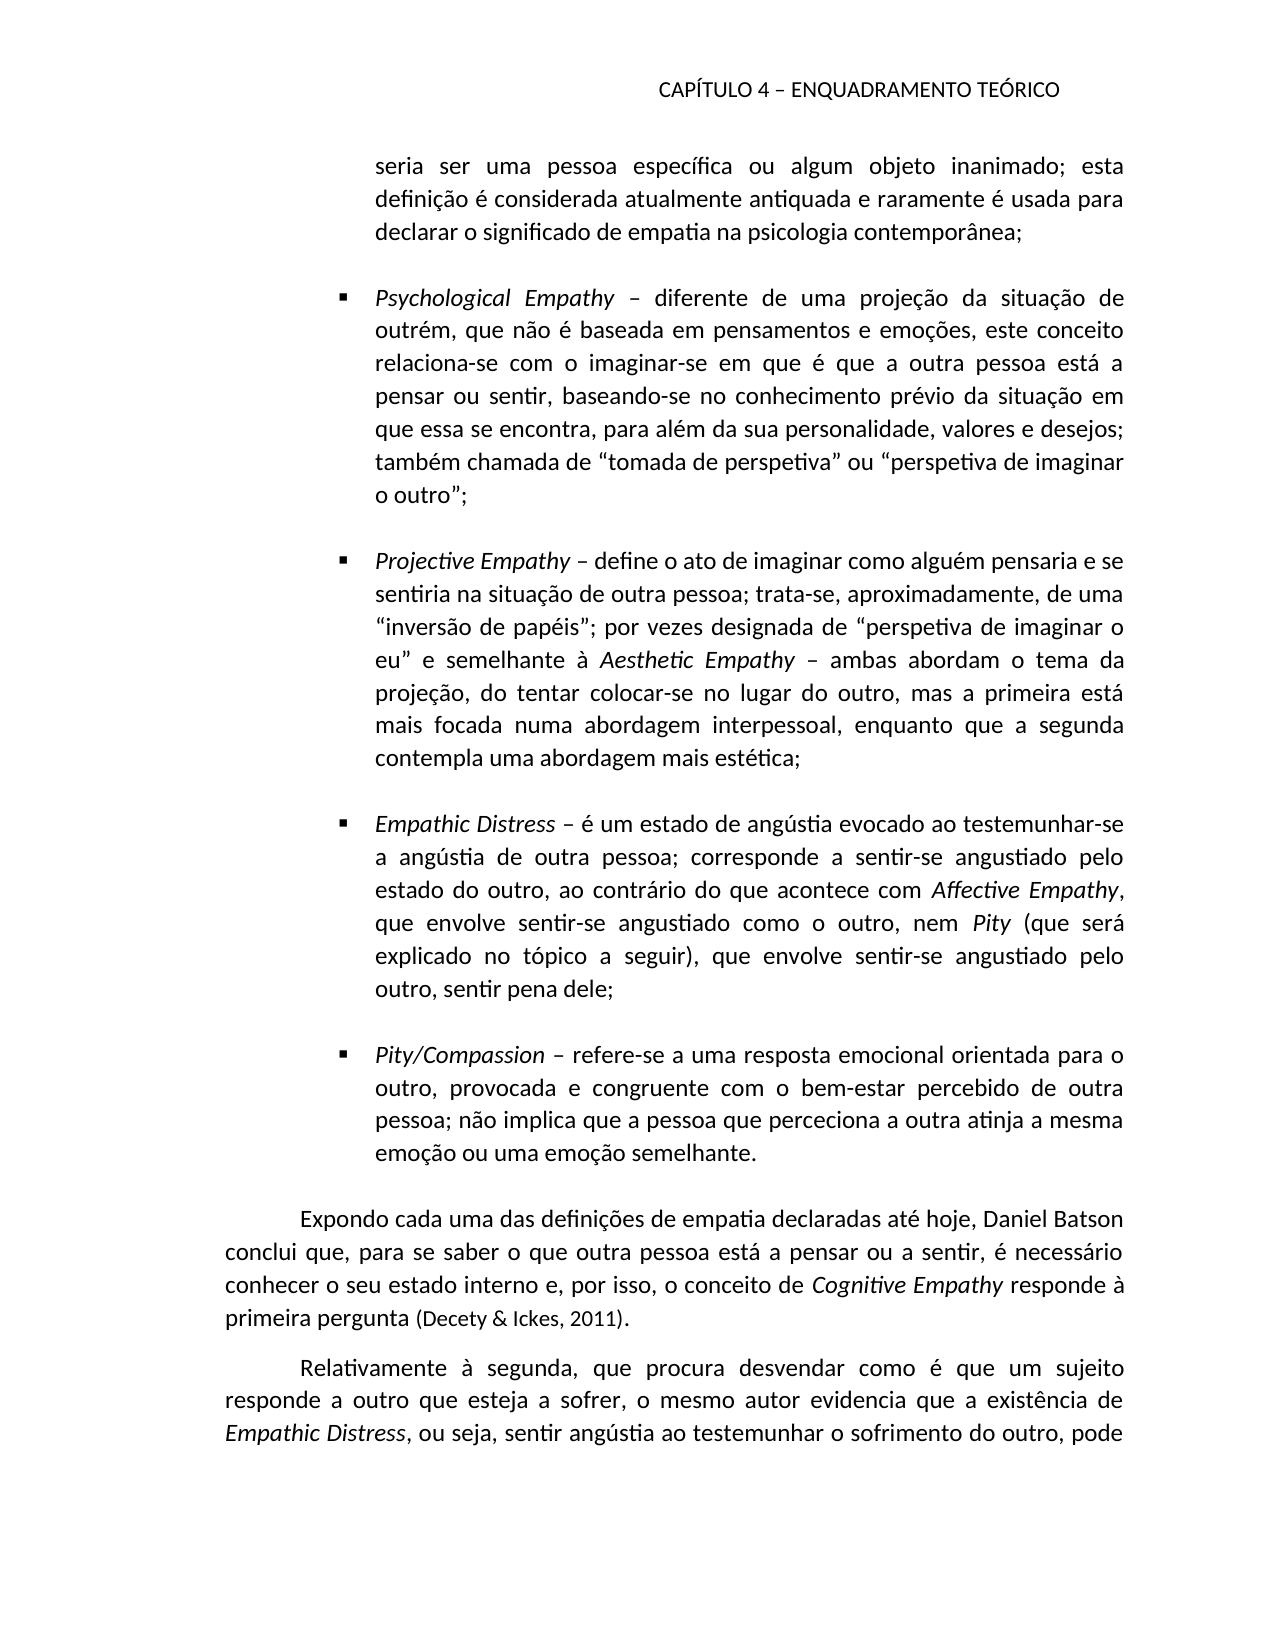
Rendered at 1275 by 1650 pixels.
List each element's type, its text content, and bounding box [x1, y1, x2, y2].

list Empathic Distress – é um estado de angústia evocado ao testemunhar-se a angústia de outra pessoa; corresponde a sentir-se angustiado pelo estado do outro, ao contrário do que acontece com Affective Empathy, que envolve sentir-se angustiado como o outro, nem Pity (que será explicado no tópico a seguir), que envolve sentir-se angustiado pelo outro, sentir pena dele; [337, 808, 1125, 1003]
list Projective Empathy – define o ato de imaginar como alguém pensaria e se sentiria na situação de outra pessoa; trata-se, aproximadamente, de uma “inversão de papéis”; por vezes designada de “perspetiva de imaginar o eu” e semelhante à Aesthetic Empathy – ambas abordam o tema da projeção, do tentar colocar-se no lugar do outro, mas a primeira está mais focada numa abordagem interpessoal, enquanto que a segunda contempla uma abordagem mais estética; [337, 545, 1125, 773]
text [225, 1352, 1125, 1448]
text seria ser uma pessoa específica ou algum objeto inanimado; esta definição é considerada atualmente antiquada e raramente é usada para declarar o significado de empatia na psicologia contemporânea; [375, 150, 1125, 246]
text Expondo cada uma das definições de empatia declaradas até hoje, Daniel Batson conclui que, para se saber o que outra pessoa está a pensar ou a sentir, é necessário conhecer o seu estado interno e, por isso, o conceito de Cognitive Empathy responde à primeira pergunta . [225, 1203, 1125, 1333]
list Pity/Compassion – refere-se a uma resposta emocional orientada para o outro, provocada e congruente com o bem-estar percebido de outra pessoa; não implica que a pessoa que perceciona a outra atinja a mesma emoção ou uma emoção semelhante. [337, 1039, 1125, 1168]
list Psychological Empathy – diferente de uma projeção da situação de outrém, que não é baseada em pensamentos e emoções, este conceito relaciona-se com o imaginar-se em que é que a outra pessoa está a pensar ou sentir, baseando-se no conhecimento prévio da situação em que essa se encontra, para além da sua personalidade, valores e desejos; também chamada de “tomada de perspetiva” ou “perspetiva de imaginar o outro”; [337, 282, 1125, 510]
